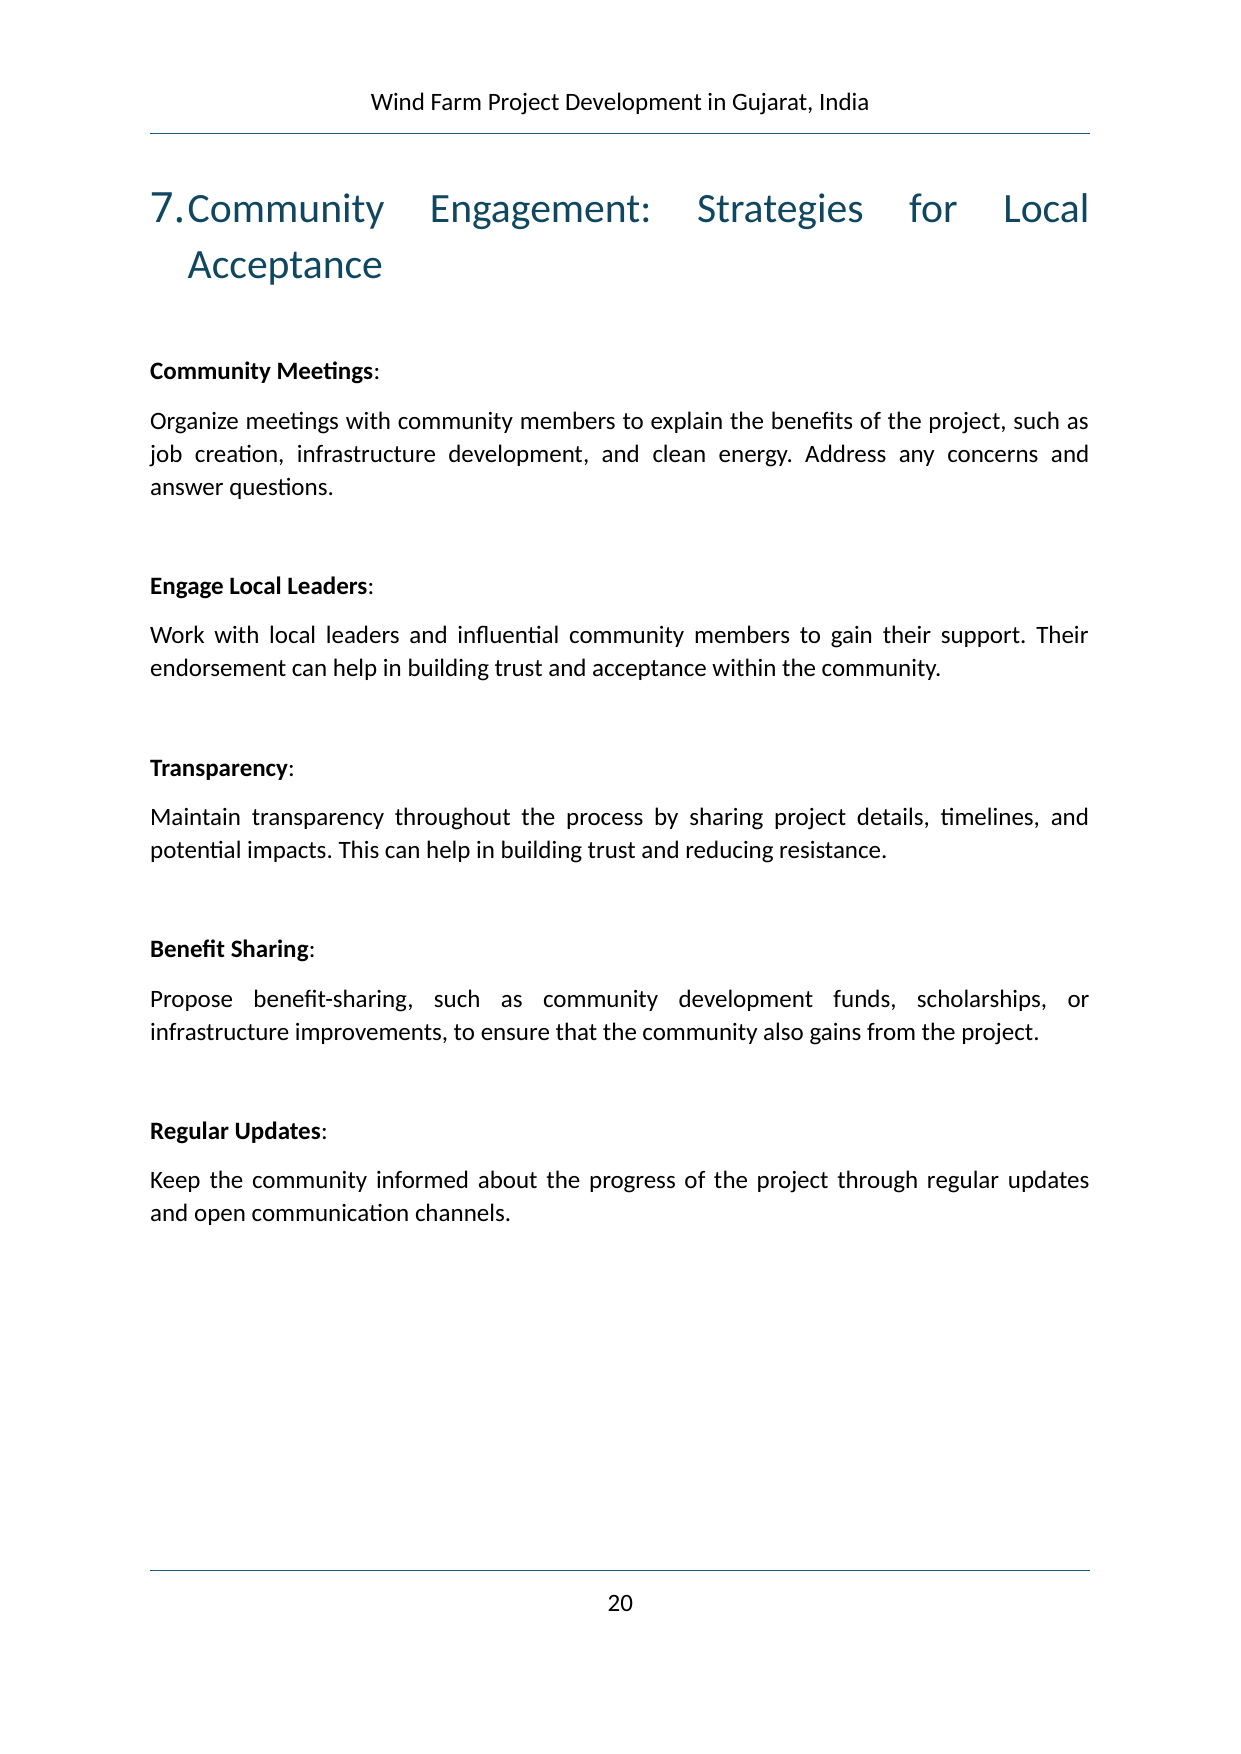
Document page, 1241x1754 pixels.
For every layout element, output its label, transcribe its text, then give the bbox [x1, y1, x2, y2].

text Organize meetings with community members to explain the benefits of the project, such as job creation, infrastructure development, and clean energy. Address any concerns and answer questions. [150, 405, 1090, 501]
subtitle Community Engagement: Strategies for Local Acceptance [150, 178, 1090, 289]
text Engage Local Leaders: [150, 570, 1090, 601]
text Keep the community informed about the progress of the project through regular updates and open communication channels. [150, 1164, 1090, 1228]
text Benefit Sharing: [150, 933, 1090, 964]
text Propose benefit-sharing, such as community development funds, scholarships, or infrastructure improvements, to ensure that the community also gains from the project. [150, 983, 1090, 1046]
text Community Meetings: [150, 355, 1090, 386]
text Transparency: [150, 752, 1090, 782]
text Regular Updates: [150, 1115, 1090, 1146]
text Maintain transparency throughout the process by sharing project details, timelines, and potential impacts. This can help in building trust and reducing resistance. [150, 801, 1090, 865]
text Work with local leaders and influential community members to gain their support. Their endorsement can help in building trust and acceptance within the community. [150, 619, 1090, 683]
